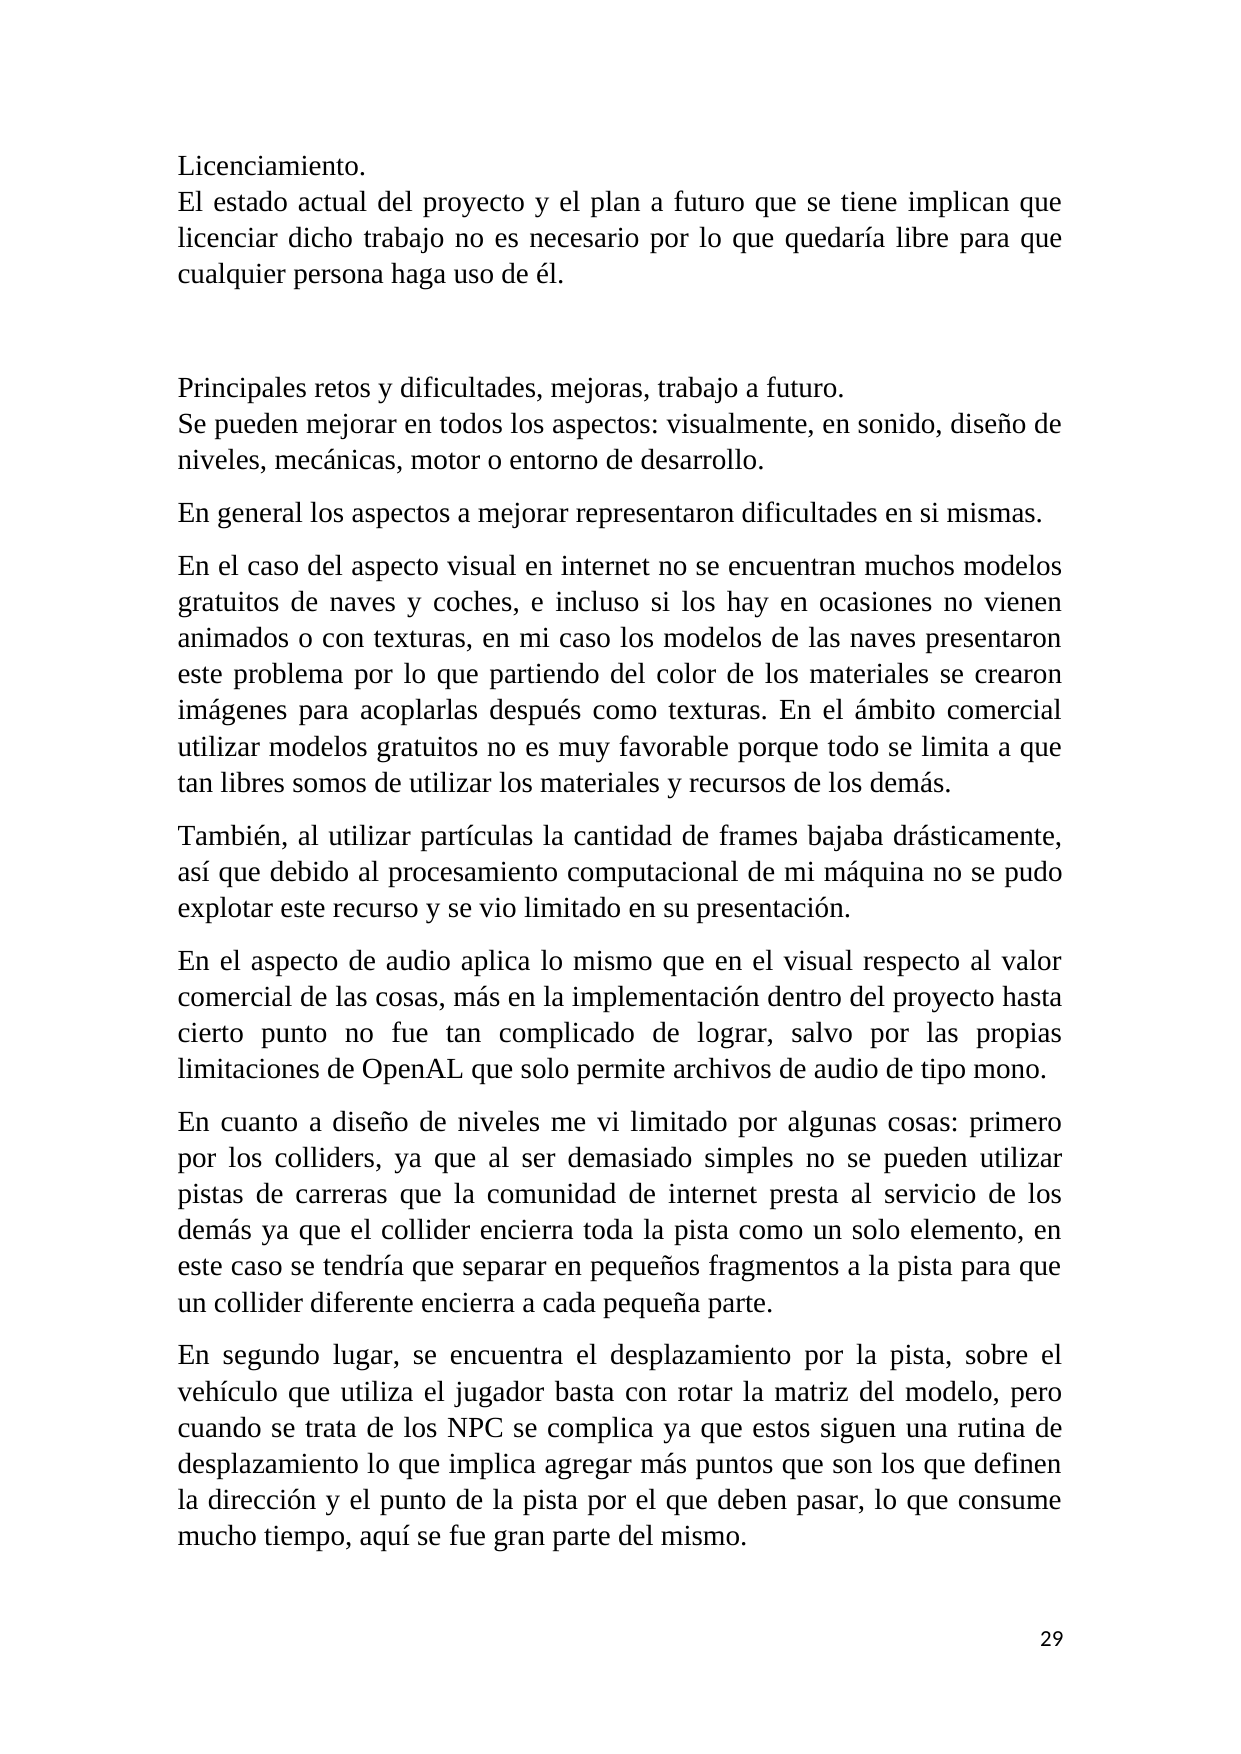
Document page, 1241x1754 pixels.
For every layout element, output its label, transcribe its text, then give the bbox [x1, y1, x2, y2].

text En el caso del aspecto visual en internet no se encuentran muchos modelos gratuitos de naves y coches, e incluso si los hay en ocasiones no vienen animados o con texturas, en mi caso los modelos de las naves presentaron este problema por lo que partiendo del color de los materiales se crearon imágenes para acoplarlas después como texturas. En el ámbito comercial utilizar modelos gratuitos no es muy favorable porque todo se limita a que tan libres somos de utilizar los materiales y recursos de los demás. [177, 548, 1063, 798]
text Se pueden mejorar en todos los aspectos: visualmente, en sonido, diseño de niveles, mecánicas, motor o entorno de desarrollo. [177, 406, 1063, 476]
text El estado actual del proyecto y el plan a futuro que se tiene implican que licenciar dicho trabajo no es necesario por lo que quedaría libre para que cualquier persona haga uso de él. [177, 184, 1063, 289]
subtitle Principales retos y dificultades, mejoras, trabajo a futuro. [177, 370, 1063, 403]
text En cuanto a diseño de niveles me vi limitado por algunas cosas: primero por los colliders, ya que al ser demasiado simples no se pueden utilizar pistas de carreras que la comunidad de internet presta al servicio de los demás ya que el collider encierra toda la pista como un solo elemento, en este caso se tendría que separar en pequeños fragmentos a la pista para que un collider diferente encierra a cada pequeña parte. [177, 1104, 1063, 1318]
text En segundo lugar, se encuentra el desplazamiento por la pista, sobre el vehículo que utiliza el jugador basta con rotar la matriz del modelo, pero cuando se trata de los NPC se complica ya que estos siguen una rutina de desplazamiento lo que implica agregar más puntos que son los que definen la dirección y el punto de la pista por el que deben pasar, lo que consume mucho tiempo, aquí se fue gran parte del mismo. [177, 1337, 1063, 1552]
text En el aspecto de audio aplica lo mismo que en el visual respecto al valor comercial de las cosas, más en la implementación dentro del proyecto hasta cierto punto no fue tan complicado de lograr, salvo por las propias limitaciones de OpenAL que solo permite archivos de audio de tipo mono. [177, 943, 1063, 1085]
subtitle Licenciamiento. [177, 148, 1063, 181]
text También, al utilizar partículas la cantidad de frames bajaba drásticamente, así que debido al procesamiento computacional de mi máquina no se pudo explotar este recurso y se vio limitado en su presentación. [177, 818, 1063, 923]
text En general los aspectos a mejorar representaron dificultades en si mismas. [177, 495, 1063, 529]
